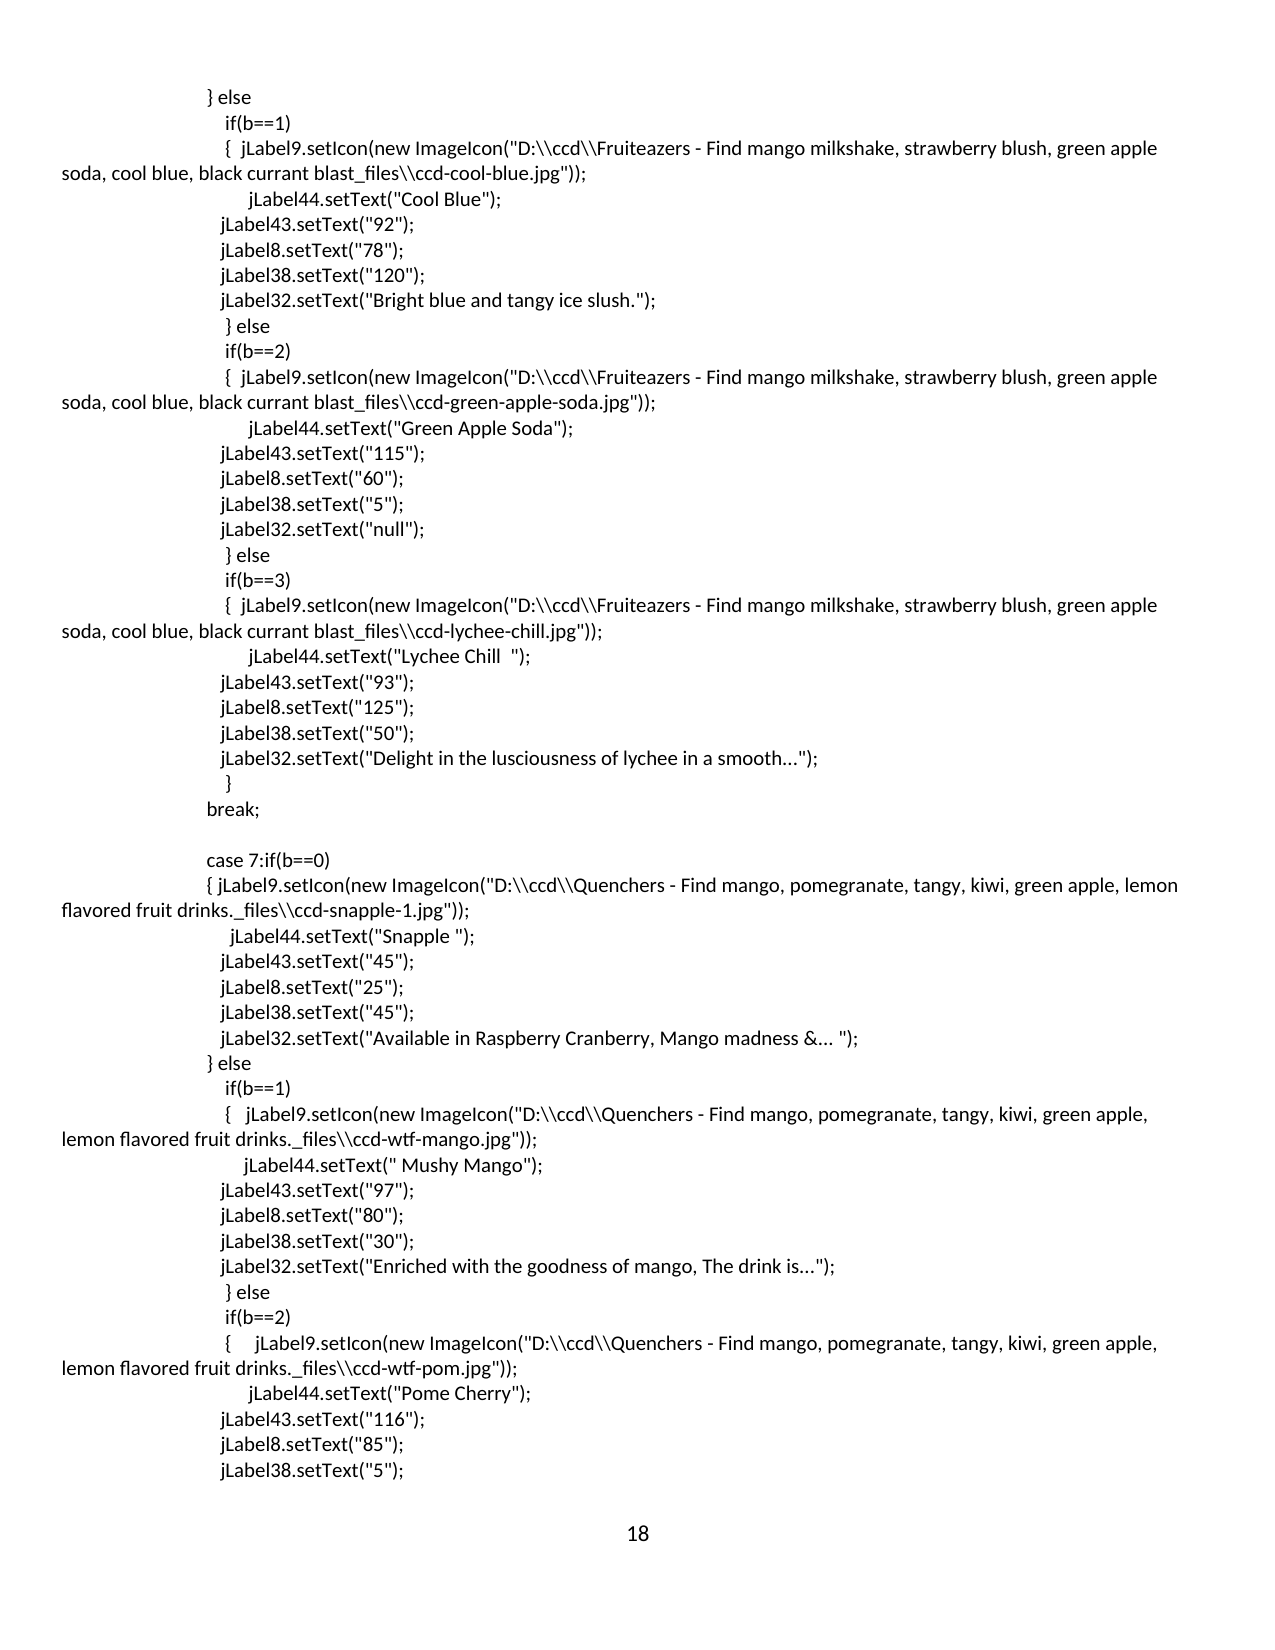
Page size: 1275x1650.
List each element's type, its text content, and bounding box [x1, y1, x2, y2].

text { jLabel9.setIcon(new ImageIcon("D:\\ccd\\Fruiteazers - Find mango milkshake, strawberry blush, green apple soda, cool blue, black currant blast_files\\ccd-lychee-chill.jpg")); [61, 593, 1184, 643]
text } else [61, 84, 1184, 110]
text case 7:if(b==0) [61, 847, 1184, 872]
text jLabel8.setText("80"); [61, 1203, 1184, 1228]
text jLabel43.setText("97"); [61, 1177, 1184, 1203]
text jLabel32.setText("Delight in the lusciousness of lychee in a smooth..."); [61, 745, 1184, 771]
text jLabel44.setText("Snapple "); [61, 923, 1184, 948]
text jLabel32.setText("null"); [61, 516, 1184, 542]
text if(b==3) [61, 567, 1184, 593]
text jLabel44.setText("Green Apple Soda"); [61, 415, 1184, 440]
text if(b==1) [61, 1076, 1184, 1101]
text jLabel44.setText(" Mushy Mango"); [61, 1152, 1184, 1177]
text break; [61, 796, 1184, 821]
text { jLabel9.setIcon(new ImageIcon("D:\\ccd\\Fruiteazers - Find mango milkshake, strawberry blush, green apple soda, cool blue, black currant blast_files\\ccd-green-apple-soda.jpg")); [61, 364, 1184, 415]
text jLabel38.setText("30"); [61, 1228, 1184, 1253]
text jLabel43.setText("93"); [61, 669, 1184, 694]
text { jLabel9.setIcon(new ImageIcon("D:\\ccd\\Quenchers - Find mango, pomegranate, tangy, kiwi, green apple, lemon flavored fruit drinks._files\\ccd-wtf-pom.jpg")); [61, 1330, 1184, 1381]
text } [61, 771, 1184, 796]
text jLabel43.setText("115"); [61, 440, 1184, 466]
text jLabel38.setText("120"); [61, 262, 1184, 288]
text } else [61, 1050, 1184, 1076]
text jLabel8.setText("60"); [61, 466, 1184, 491]
text jLabel8.setText("78"); [61, 237, 1184, 262]
text } else [61, 313, 1184, 338]
text { jLabel9.setIcon(new ImageIcon("D:\\ccd\\Fruiteazers - Find mango milkshake, strawberry blush, green apple soda, cool blue, black currant blast_files\\ccd-cool-blue.jpg")); [61, 135, 1184, 186]
text } else [61, 1279, 1184, 1304]
text if(b==1) [61, 110, 1184, 135]
text if(b==2) [61, 338, 1184, 364]
text jLabel43.setText("45"); [61, 948, 1184, 974]
text jLabel38.setText("45"); [61, 999, 1184, 1025]
text } else [61, 542, 1184, 567]
text jLabel8.setText("85"); [61, 1431, 1184, 1457]
text jLabel38.setText("5"); [61, 1457, 1184, 1482]
text if(b==2) [61, 1304, 1184, 1330]
text { jLabel9.setIcon(new ImageIcon("D:\\ccd\\Quenchers - Find mango, pomegranate, tangy, kiwi, green apple, lemon flavored fruit drinks._files\\ccd-wtf-mango.jpg")); [61, 1101, 1184, 1152]
text { jLabel9.setIcon(new ImageIcon("D:\\ccd\\Quenchers - Find mango, pomegranate, tangy, kiwi, green apple, lemon flavored fruit drinks._files\\ccd-snapple-1.jpg")); [61, 872, 1184, 923]
text jLabel8.setText("125"); [61, 694, 1184, 720]
text jLabel44.setText("Lychee Chill "); [61, 643, 1184, 669]
text jLabel44.setText("Cool Blue"); [61, 186, 1184, 211]
text jLabel43.setText("116"); [61, 1406, 1184, 1431]
text jLabel38.setText("50"); [61, 720, 1184, 745]
text jLabel8.setText("25"); [61, 974, 1184, 999]
text jLabel38.setText("5"); [61, 491, 1184, 516]
text jLabel32.setText("Bright blue and tangy ice slush."); [61, 288, 1184, 313]
text jLabel32.setText("Available in Raspberry Cranberry, Mango madness &... "); [61, 1025, 1184, 1050]
text jLabel44.setText("Pome Cherry"); [61, 1381, 1184, 1406]
text jLabel32.setText("Enriched with the goodness of mango, The drink is..."); [61, 1253, 1184, 1279]
text jLabel43.setText("92"); [61, 211, 1184, 237]
